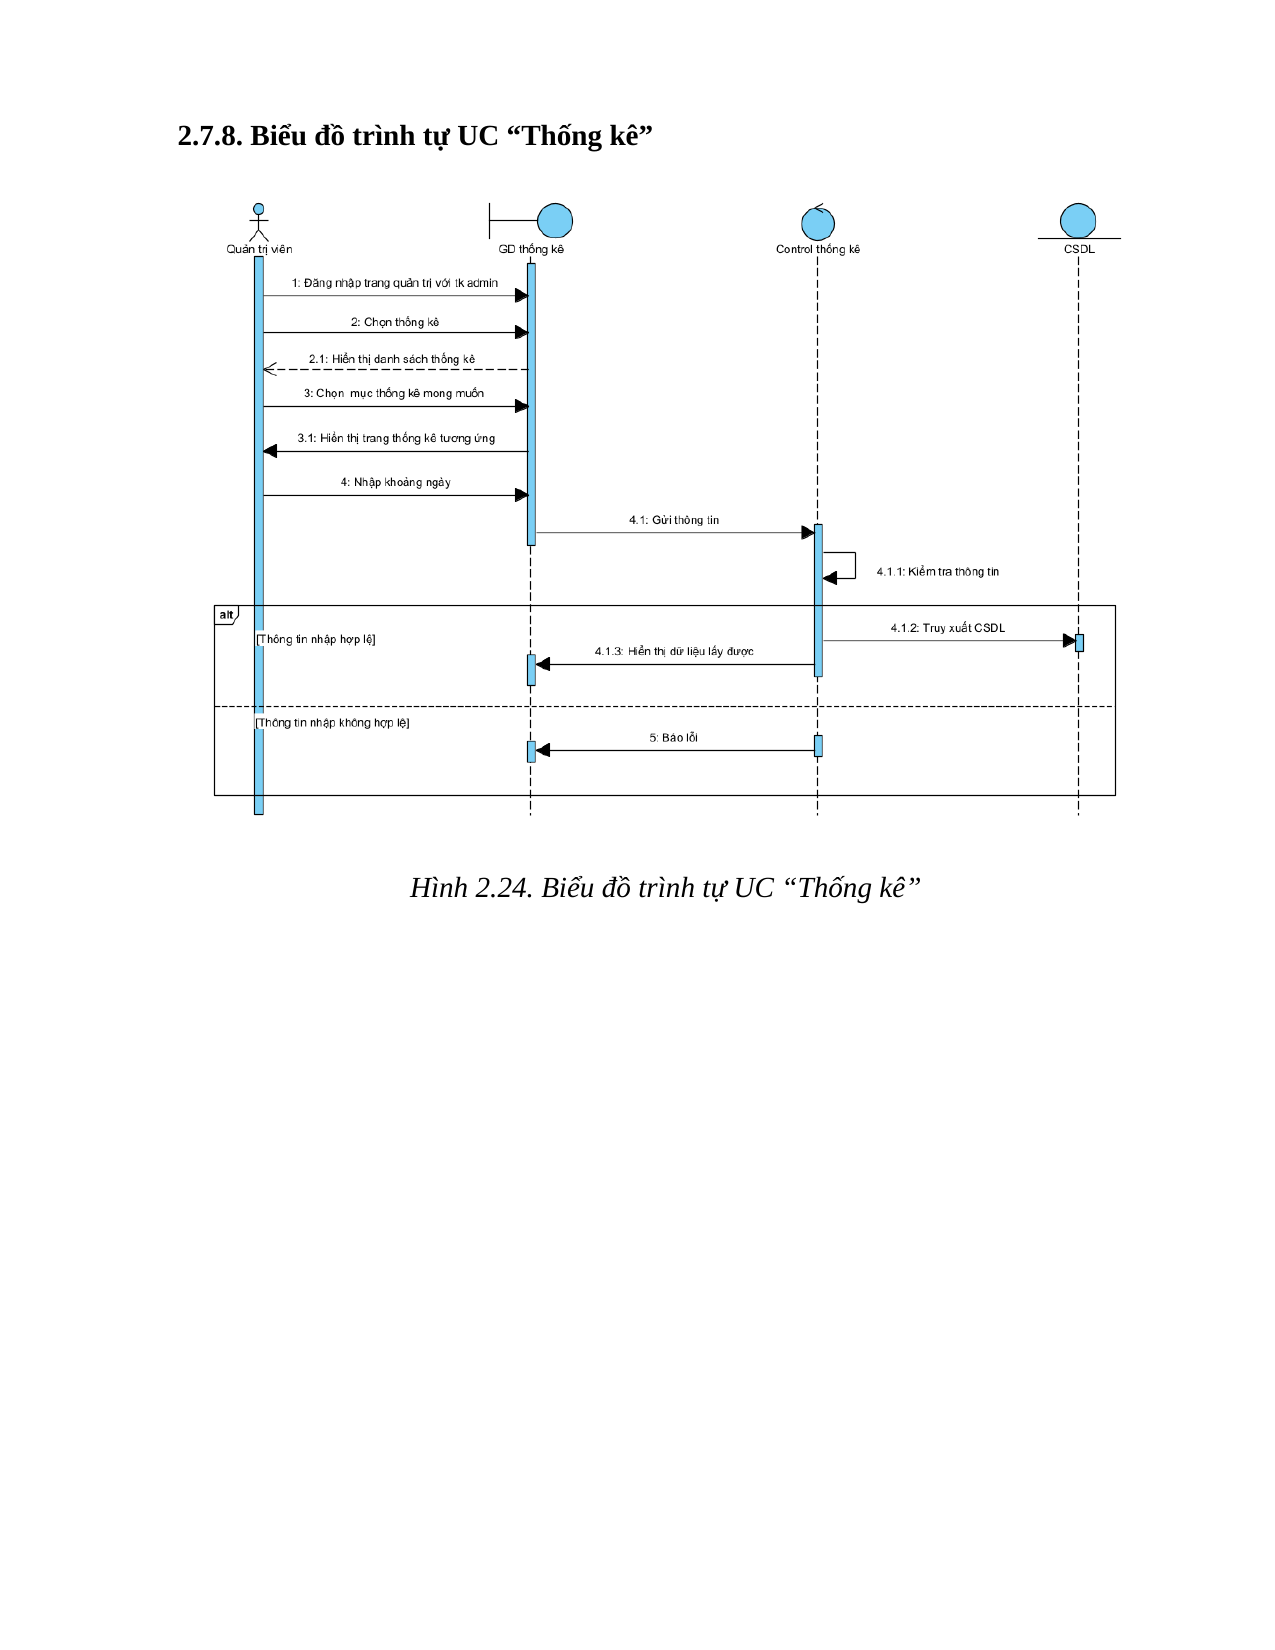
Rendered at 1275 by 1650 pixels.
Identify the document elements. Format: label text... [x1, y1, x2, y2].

text Hình 2.24. Biểu đồ trình tự UC “Thống kê” [177, 870, 1157, 903]
subtitle 2.7.8. Biểu đồ trình tự UC “Thống kê” [177, 118, 1157, 152]
picture [177, 181, 1153, 842]
